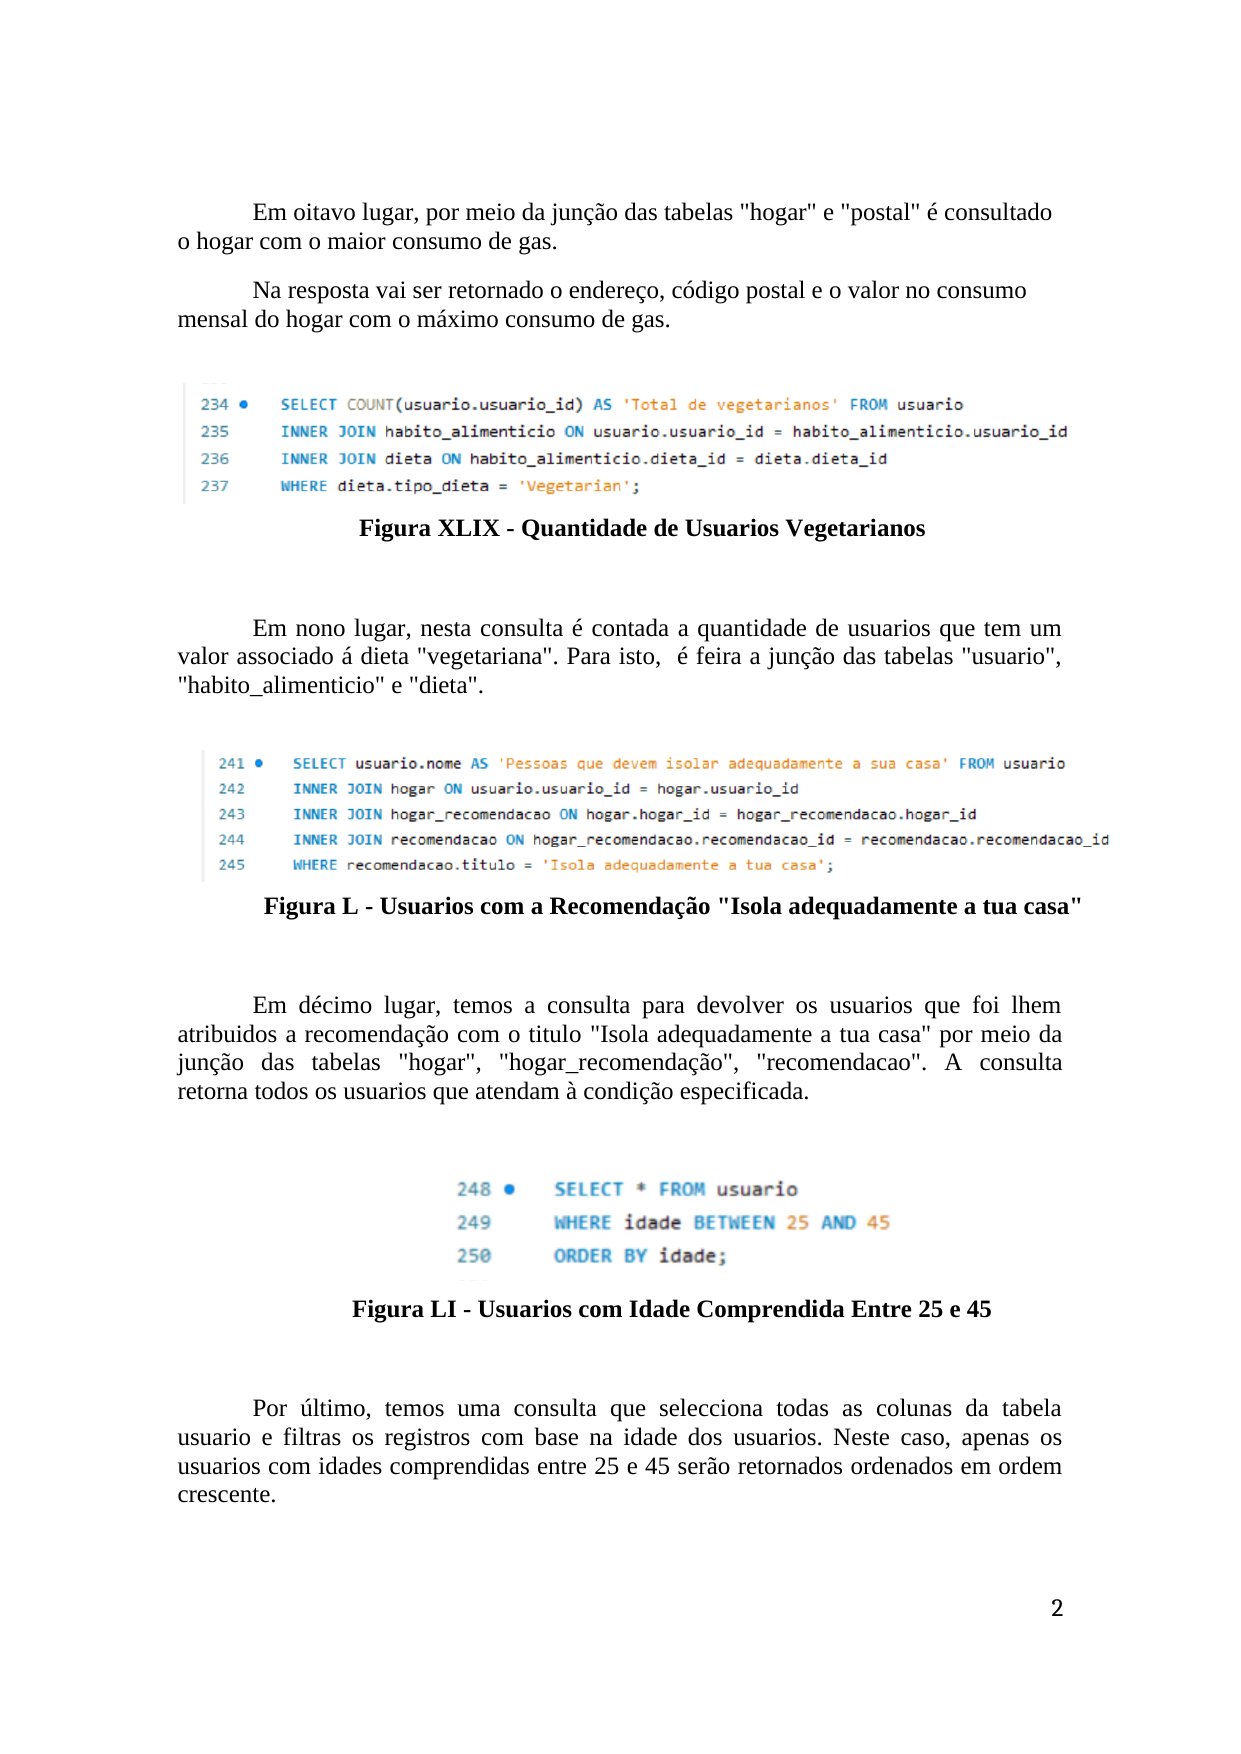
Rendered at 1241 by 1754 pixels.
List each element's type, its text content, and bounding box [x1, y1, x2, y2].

text Por último, temos uma consulta que selecciona todas as colunas da tabela usuario e filtras os registros com base na idade dos usuarios. Neste caso, apenas os usuarios com idades comprendidas entre 25 e 45 serão retornados ordenados em ordem crescente. [177, 1393, 1063, 1508]
text Em décimo lugar, temos a consulta para devolver os usuarios que foi lhem atribuidos a recomendação com o titulo "Isola adequadamente a tua casa" por meio da junção das tabelas "hogar", "hogar_recomendação", "recomendacao". A consulta retorna todos os usuarios que atendam à condição especificada. [177, 990, 1063, 1105]
picture [183, 383, 1102, 504]
text Em oitavo lugar, por meio da junção das tabelas "hogar" e "postal" é consultado o hogar com o maior consumo de gas. [177, 197, 1063, 255]
picture [201, 750, 1146, 882]
text Na resposta vai ser retornado o endereço, código postal e o valor no consumo mensal do hogar com o máximo consumo de gas. [177, 276, 1063, 333]
text Em nono lugar, nesta consulta é contada a quantidade de usuarios que tem um valor associado á dieta "vegetariana". Para isto, é feira a junção das tabelas "usuario", "habito_alimenticio" e "dieta". [177, 613, 1063, 699]
picture [441, 1175, 1137, 1281]
